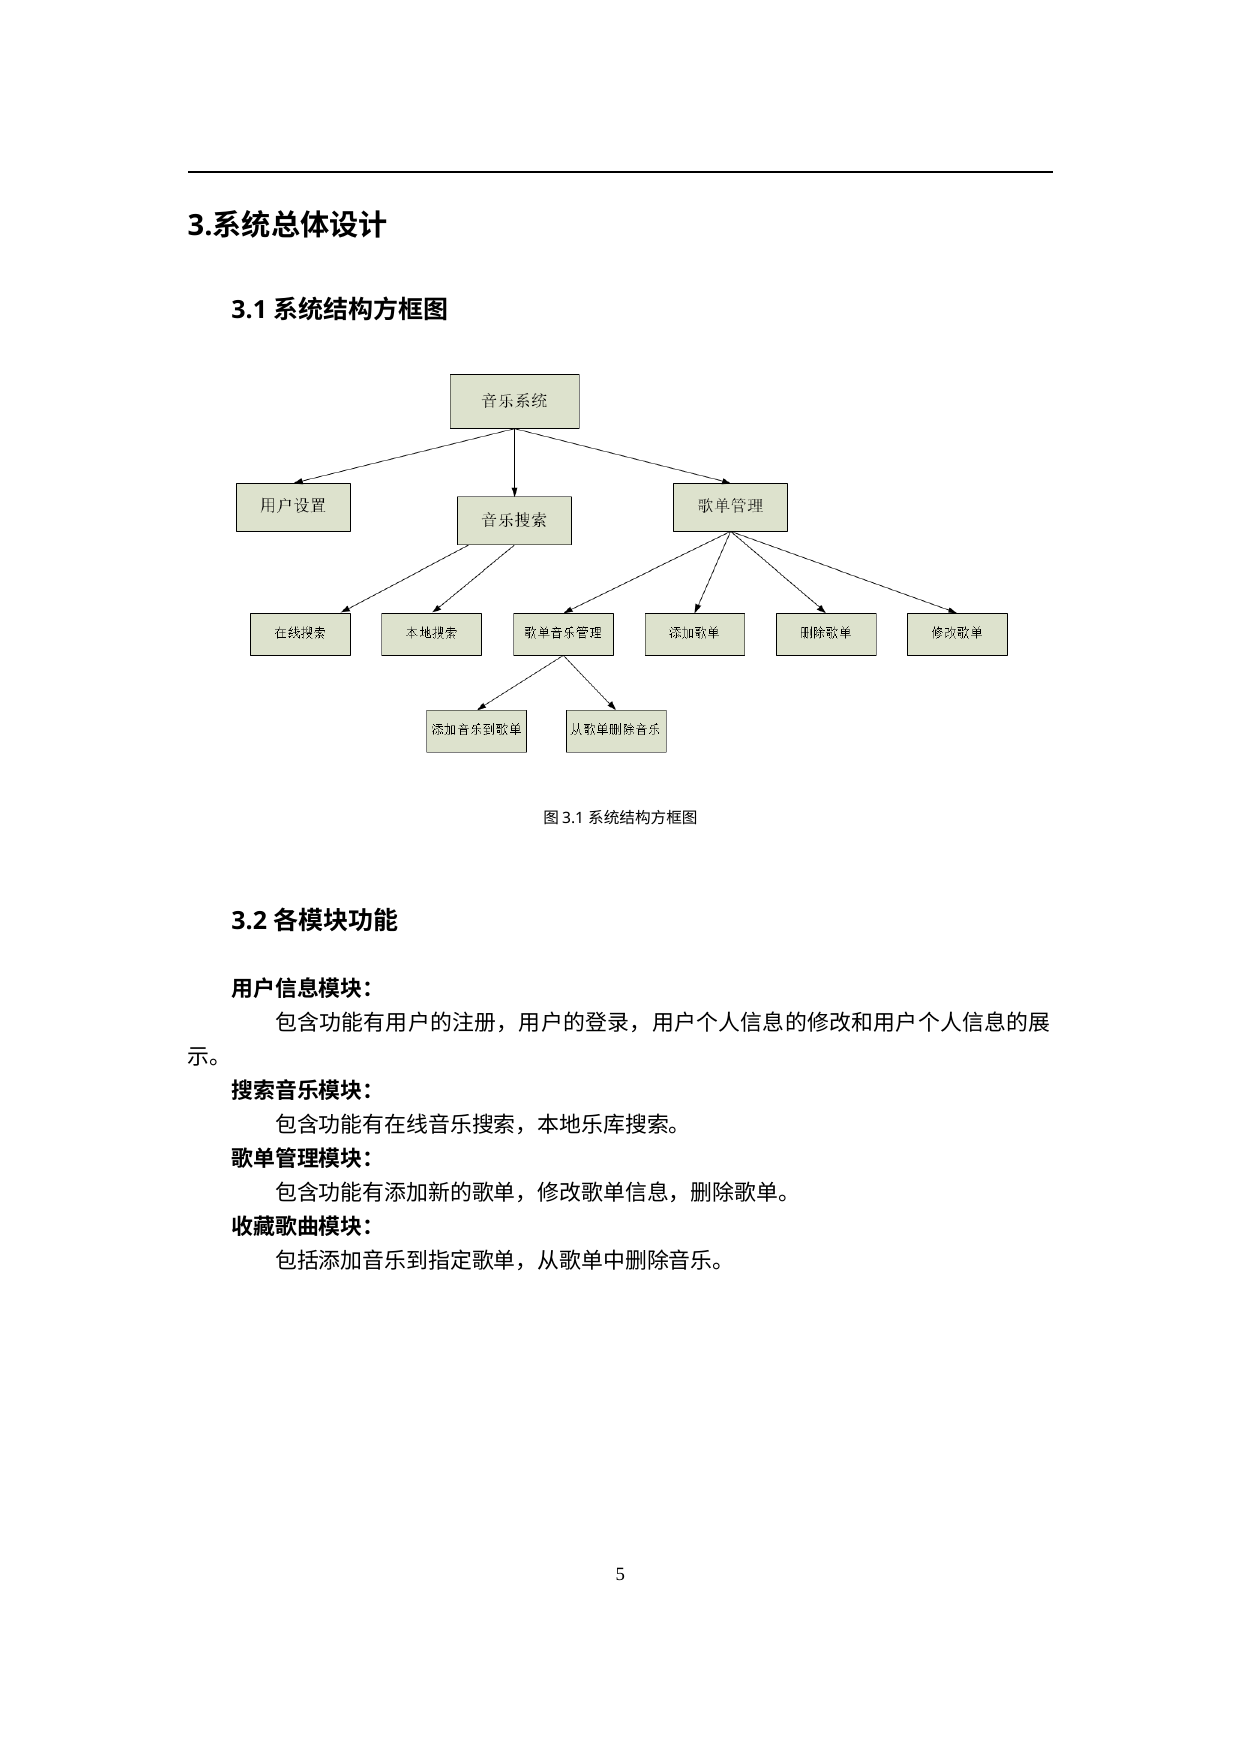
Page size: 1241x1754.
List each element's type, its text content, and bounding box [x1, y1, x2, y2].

picture [216, 358, 1024, 783]
text 包含功能有用户的注册，用户的登录，用户个人信息的修改和用户个人信息的展示。 [187, 1004, 1053, 1072]
subtitle 3.1 系统结构方框图 [187, 274, 1053, 342]
subtitle 搜索音乐模块： [187, 1072, 1053, 1106]
text 包括添加音乐到指定歌单，从歌单中删除音乐。 [231, 1242, 1053, 1276]
subtitle 歌单管理模块： [187, 1140, 1053, 1174]
text 包含功能有在线音乐搜索，本地乐库搜索。 [187, 1106, 1053, 1140]
subtitle 3.系统总体设计 [187, 189, 1053, 257]
text 包含功能有添加新的歌单，修改歌单信息，删除歌单。 [231, 1174, 1053, 1208]
subtitle 用户信息模块： [187, 970, 1053, 1004]
subtitle 收藏歌曲模块： [187, 1208, 1053, 1242]
subtitle 3.2 各模块功能 [187, 885, 1053, 953]
text 图3.1 系统结构方框图 [187, 800, 1053, 834]
